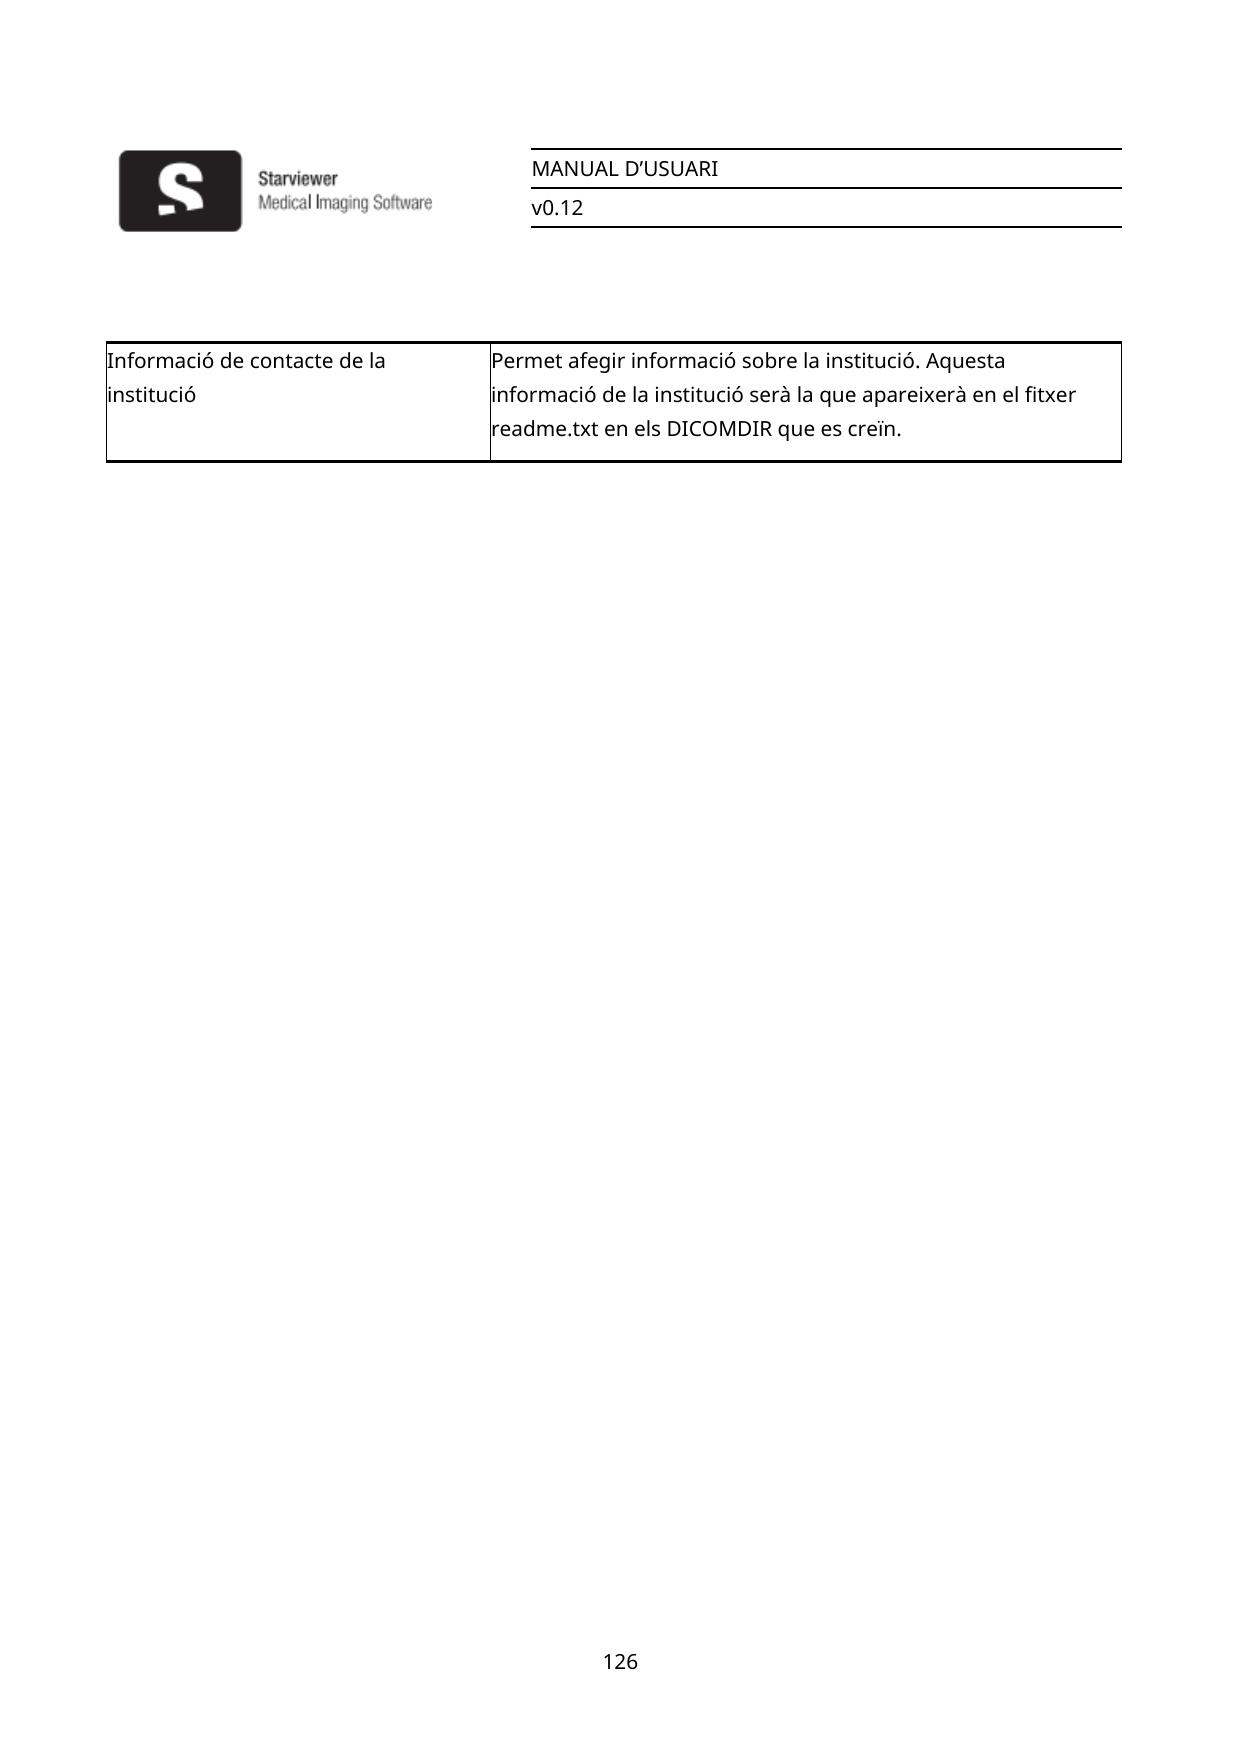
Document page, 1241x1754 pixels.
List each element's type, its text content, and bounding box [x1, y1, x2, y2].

table_cell Informació de contacte de la institució [107, 344, 490, 459]
table_cell Permet afegir informació sobre la institució. Aquesta informació de la institució serà la que apareixerà en el fitxer readme.txt en els DICOMDIR que es creïn. [491, 344, 1121, 459]
